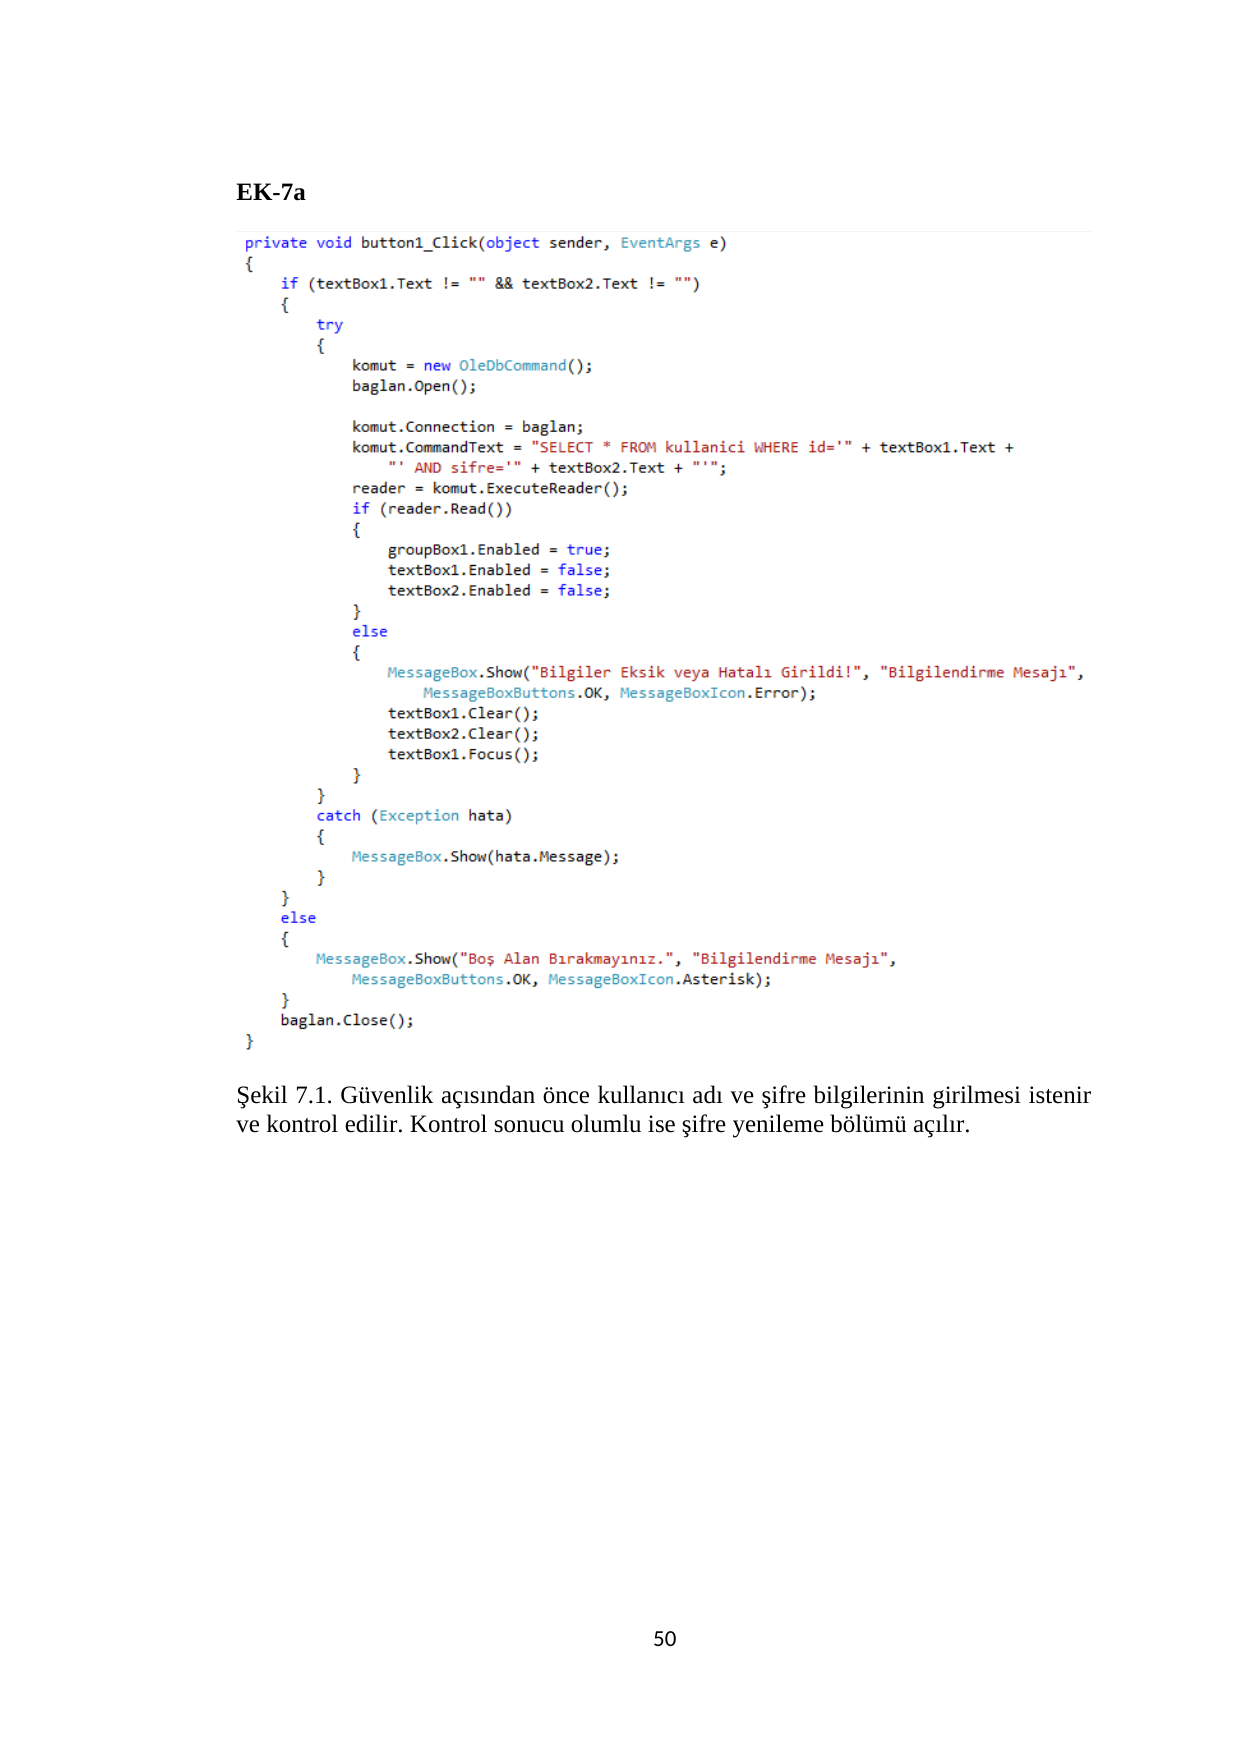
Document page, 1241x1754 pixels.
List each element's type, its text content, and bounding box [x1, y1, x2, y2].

text Şekil 7.1. Güvenlik açısından önce kullanıcı adı ve şifre bilgilerinin girilmesi istenir ve kontrol edilir. Kontrol sonucu olumlu ise şifre yenileme bölümü açılır. [236, 1080, 1092, 1138]
text EK-7a [236, 177, 1092, 206]
